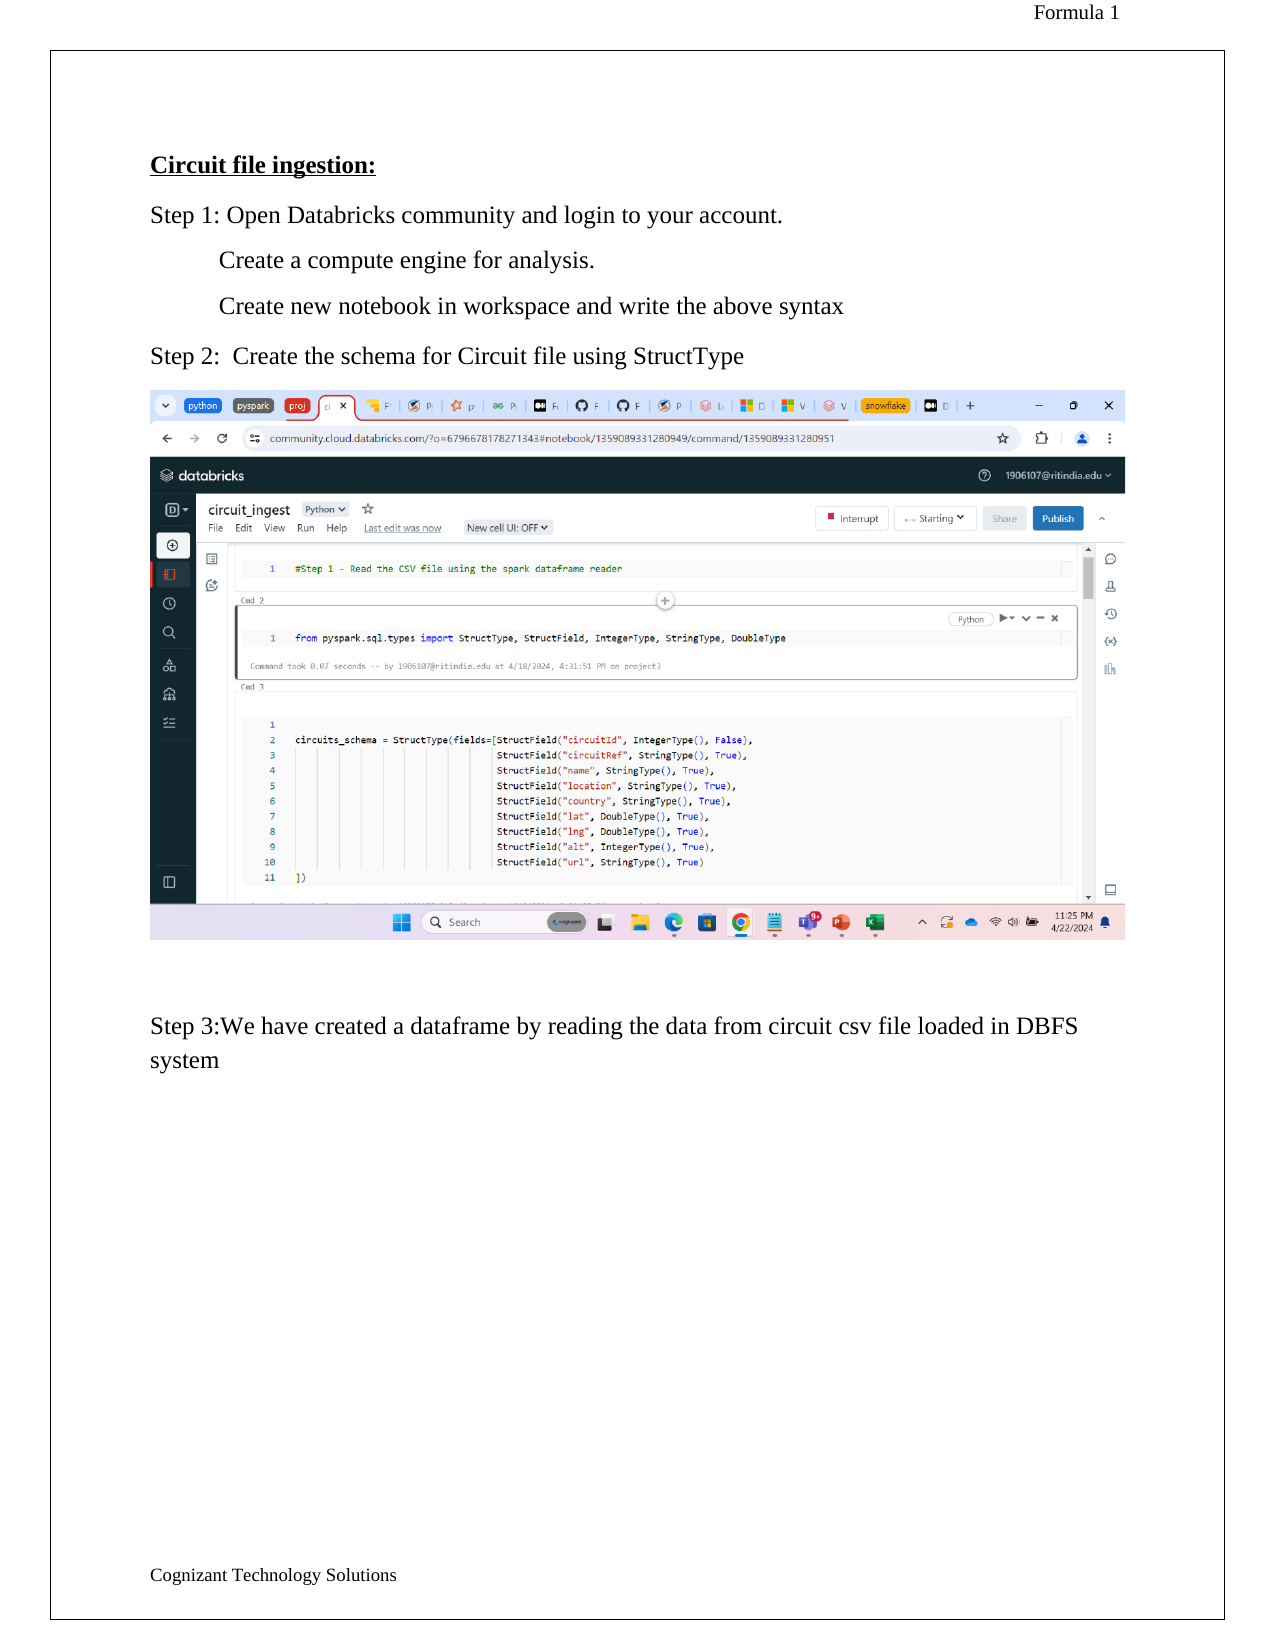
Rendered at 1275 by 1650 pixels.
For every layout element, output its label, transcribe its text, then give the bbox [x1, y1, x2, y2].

text Step 2: Create the schema for Circuit file using StructType [150, 341, 1125, 369]
text Step 3:We have created a dataframe by reading the data from circuit csv file loaded in DBFS system [150, 1011, 1125, 1073]
text Create new notebook in workspace and write the above syntax [150, 291, 1125, 319]
picture [150, 390, 1125, 940]
text Create a compute engine for analysis. [150, 245, 1125, 274]
text Circuit file ingestion: [150, 150, 1125, 179]
text Step 1: Open Databricks community and login to your account. [150, 200, 1125, 229]
